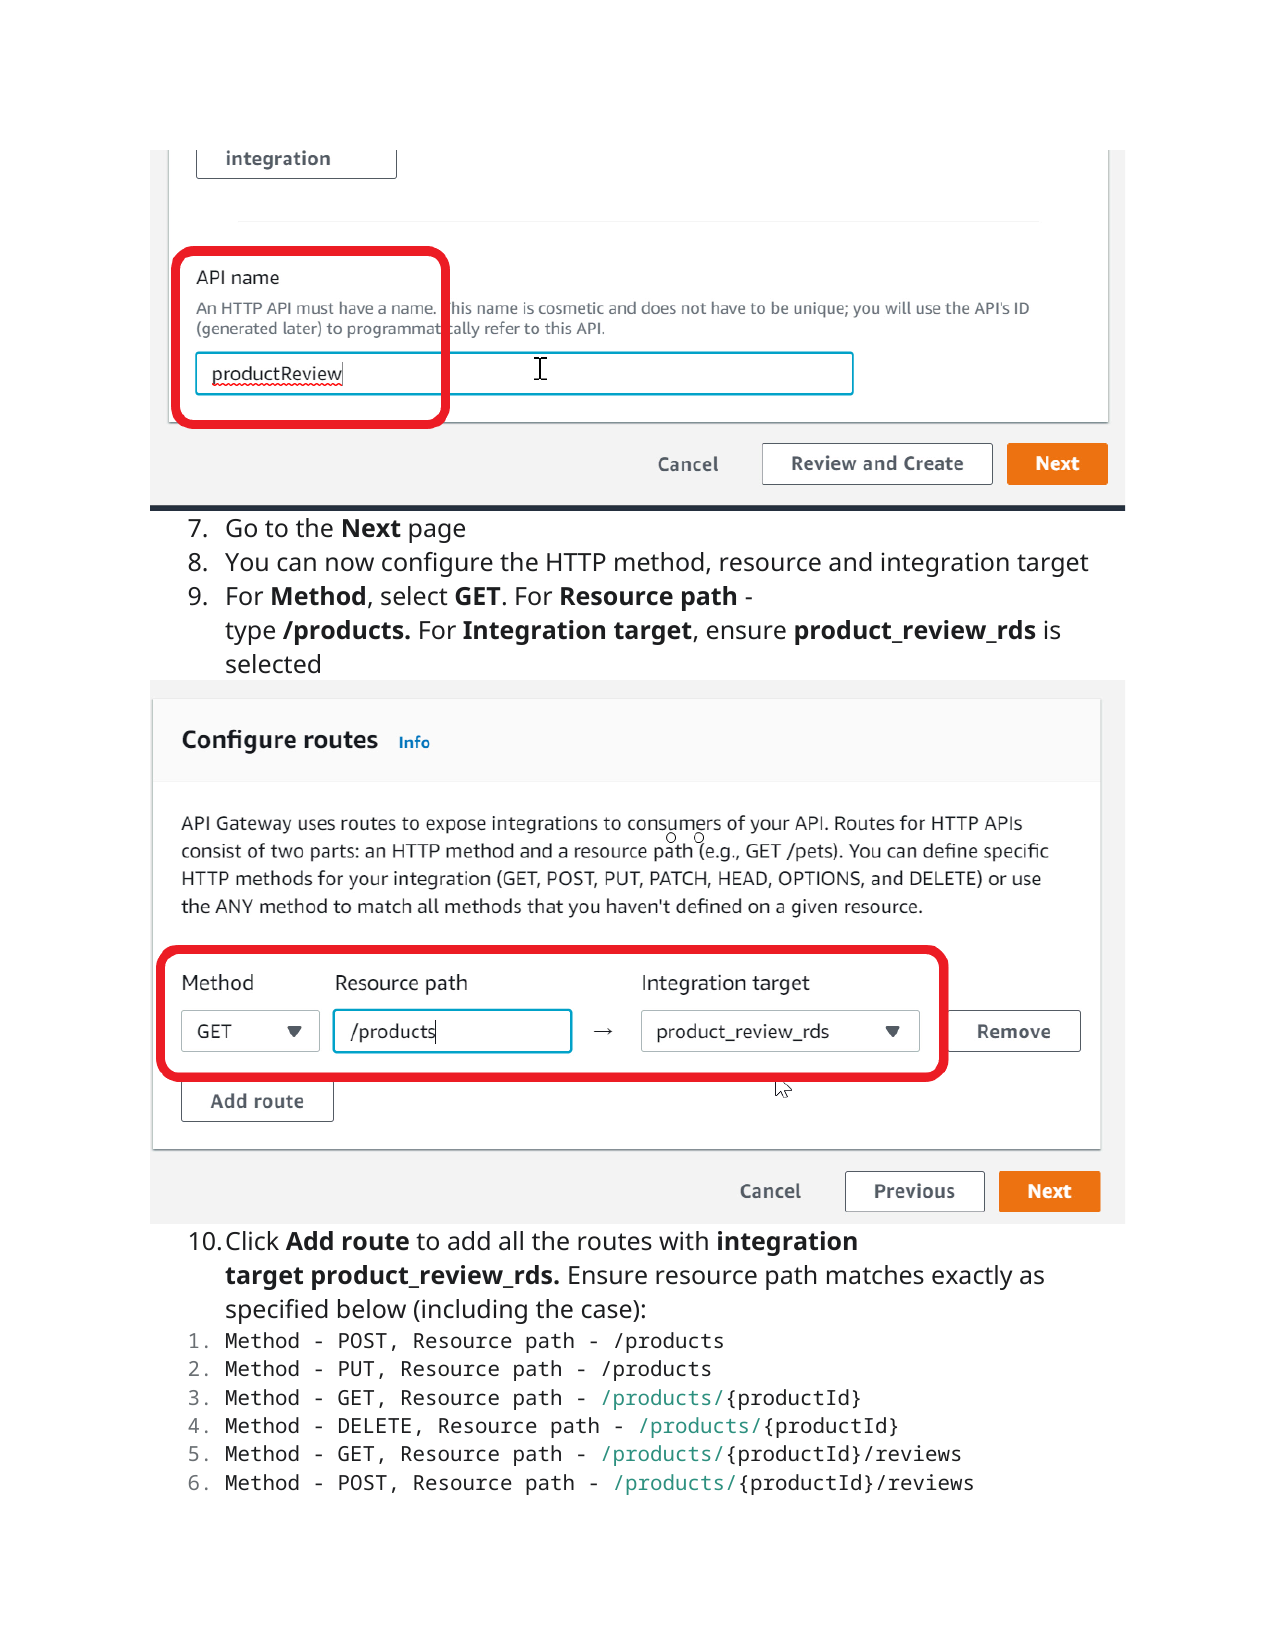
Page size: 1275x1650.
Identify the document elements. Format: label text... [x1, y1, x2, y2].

list Go to the Next page [187, 511, 1125, 544]
picture [150, 150, 1125, 511]
list Method - POST, Resource path - /products [187, 1326, 1125, 1354]
list Method - DELETE, Resource path - /products/{productId} [187, 1411, 1125, 1439]
list Method - PUT, Resource path - /products [187, 1354, 1125, 1383]
list Click Add route to add all the routes with integration target product_review_rds. Ensure resource path matches exactly as specified below (including the case): [187, 1224, 1125, 1326]
list Method - POST, Resource path - /products/{productId}/reviews [187, 1468, 1125, 1496]
list Method - GET, Resource path - /products/{productId}/reviews [187, 1439, 1125, 1468]
list Method - GET, Resource path - /products/{productId} [187, 1383, 1125, 1411]
list You can now configure the HTTP method, resource and integration target [187, 544, 1125, 578]
picture [150, 680, 1125, 1224]
list For Method, select GET. For Resource path - type /products. For Integration target, ensure product_review_rds is selected [187, 578, 1125, 680]
